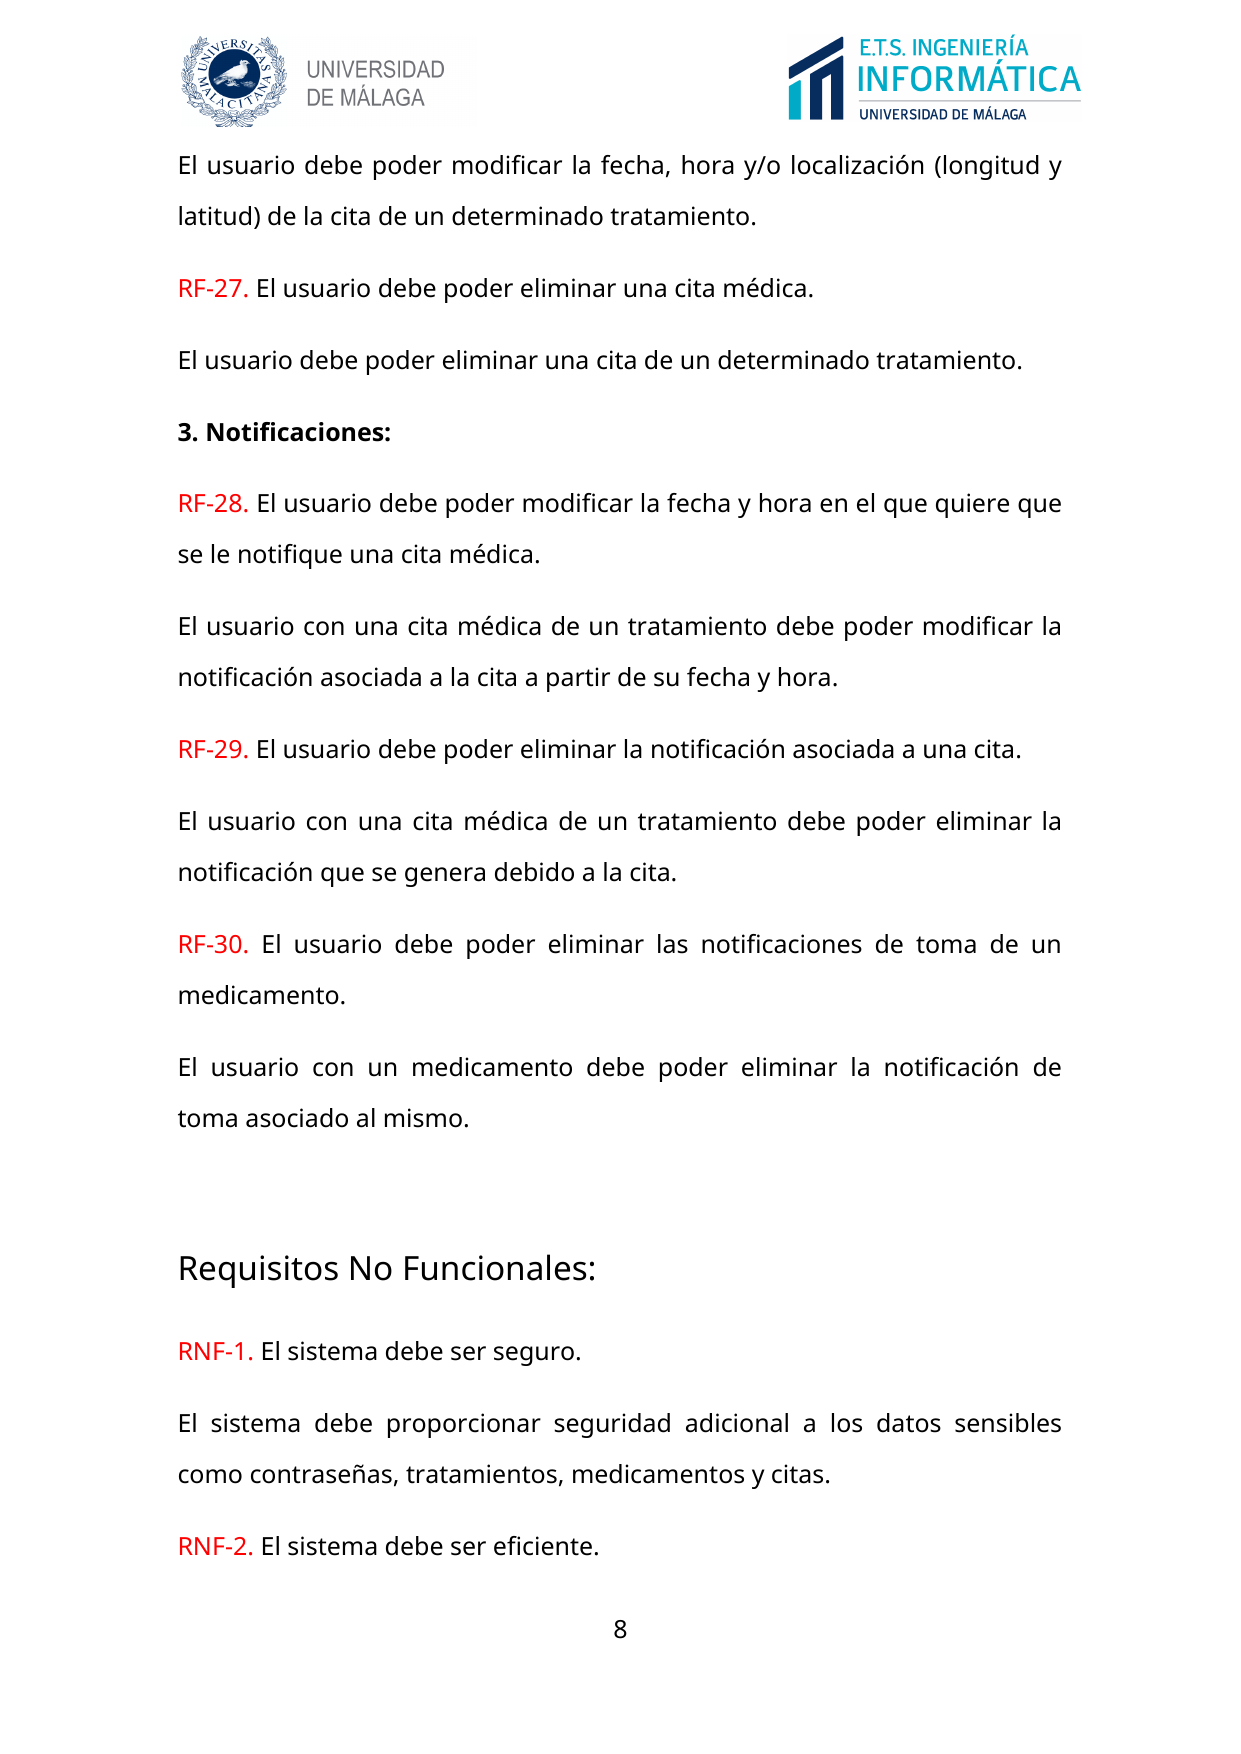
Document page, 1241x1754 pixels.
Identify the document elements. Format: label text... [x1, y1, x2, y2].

text RF-29. El usuario debe poder eliminar la notificación asociada a una cita. [177, 732, 1063, 766]
text RF-30. El usuario debe poder eliminar las notificaciones de toma de un medicamento. [177, 927, 1063, 1012]
text El sistema debe proporcionar seguridad adicional a los datos sensibles como contraseñas, tratamientos, medicamentos y citas. [177, 1405, 1063, 1490]
text Requisitos No Funcionales: [177, 1244, 1063, 1290]
text 3. Notificaciones: [177, 414, 1063, 448]
text El usuario debe poder modificar la fecha, hora y/o localización (longitud y latitud) de la cita de un determinado tratamiento. [177, 148, 1063, 233]
text El usuario debe poder eliminar una cita de un determinado tratamiento. [177, 342, 1063, 376]
text El usuario con una cita médica de un tratamiento debe poder eliminar la notificación que se genera debido a la cita. [177, 804, 1063, 889]
picture [180, 35, 477, 127]
text El usuario con un medicamento debe poder eliminar la notificación de toma asociado al mismo. [177, 1050, 1063, 1135]
text RNF-1. El sistema debe ser seguro. [177, 1333, 1063, 1367]
text El usuario con una cita médica de un tratamiento debe poder modificar la notificación asociada a la cita a partir de su fecha y hora. [177, 609, 1063, 694]
text RF-28. El usuario debe poder modificar la fecha y hora en el que quiere que se le notifique una cita médica. [177, 486, 1063, 571]
picture [786, 34, 1083, 122]
text RF-27. El usuario debe poder eliminar una cita médica. [177, 271, 1063, 304]
text RNF-2. El sistema debe ser eficiente. [177, 1528, 1063, 1562]
